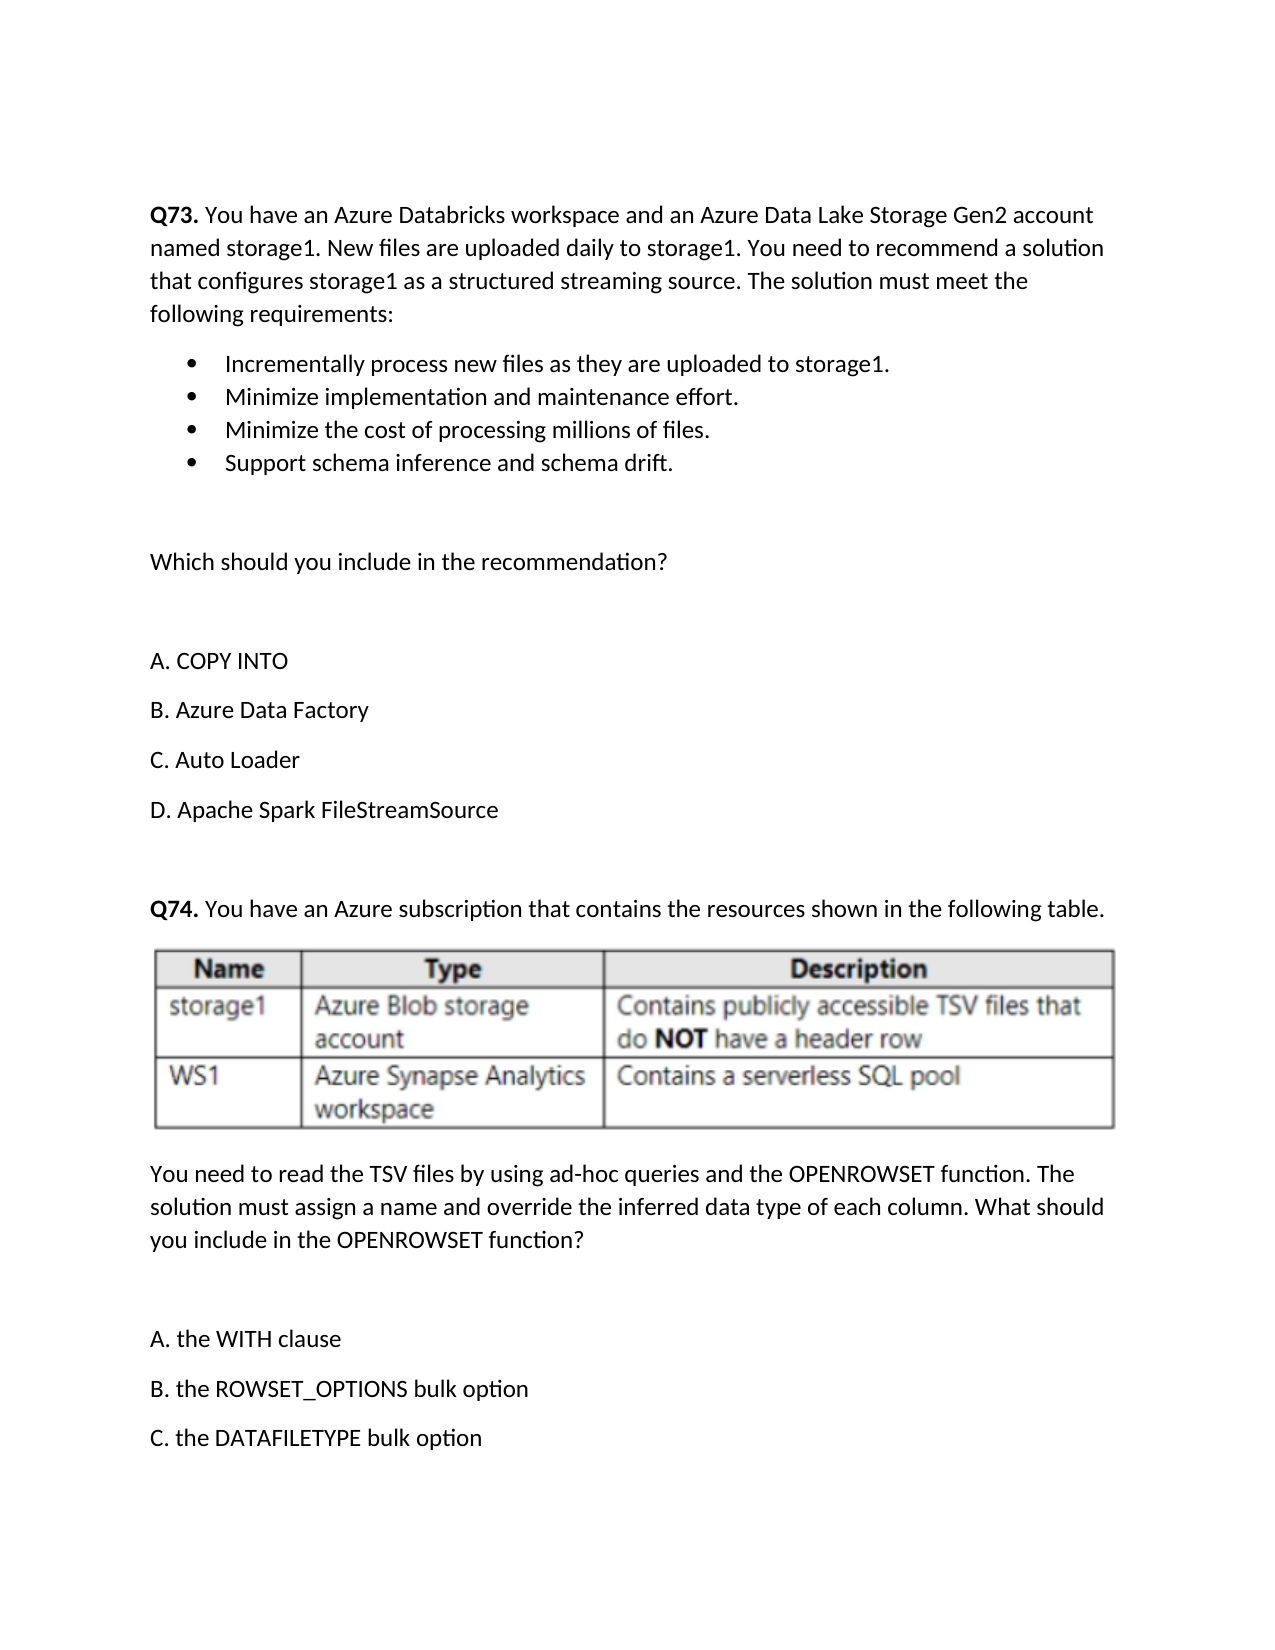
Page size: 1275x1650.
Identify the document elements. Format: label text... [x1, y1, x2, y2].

list Minimize the cost of processing millions of files. [187, 414, 1125, 444]
text A. COPY INTO [150, 645, 1125, 676]
text Which should you include in the recommendation? [150, 546, 1125, 576]
text B. the ROWSET_OPTIONS bulk option [150, 1373, 1125, 1403]
picture [150, 942, 1125, 1140]
list Minimize implementation and maintenance effort. [187, 381, 1125, 411]
list Support schema inference and schema drift. [187, 447, 1125, 477]
text C. Auto Loader [150, 744, 1125, 775]
text B. Azure Data Factory [150, 694, 1125, 725]
text Q74. You have an Azure subscription that contains the resources shown in the following table. [150, 893, 1125, 923]
text You need to read the TSV files by using ad-hoc queries and the OPENROWSET function. The solution must assign a name and override the inferred data type of each column. What should you include in the OPENROWSET function? [150, 1158, 1125, 1254]
list Incrementally process new files as they are uploaded to storage1. [187, 348, 1125, 378]
text Q73. You have an Azure Databricks workspace and an Azure Data Lake Storage Gen2 account named storage1. New files are uploaded daily to storage1. You need to recommend a solution that configures storage1 as a structured streaming source. The solution must meet the following requirements: [150, 199, 1125, 329]
text A. the WITH clause [150, 1323, 1125, 1354]
text D. Apache Spark FileStreamSource [150, 794, 1125, 824]
text C. the DATAFILETYPE bulk option [150, 1422, 1125, 1453]
